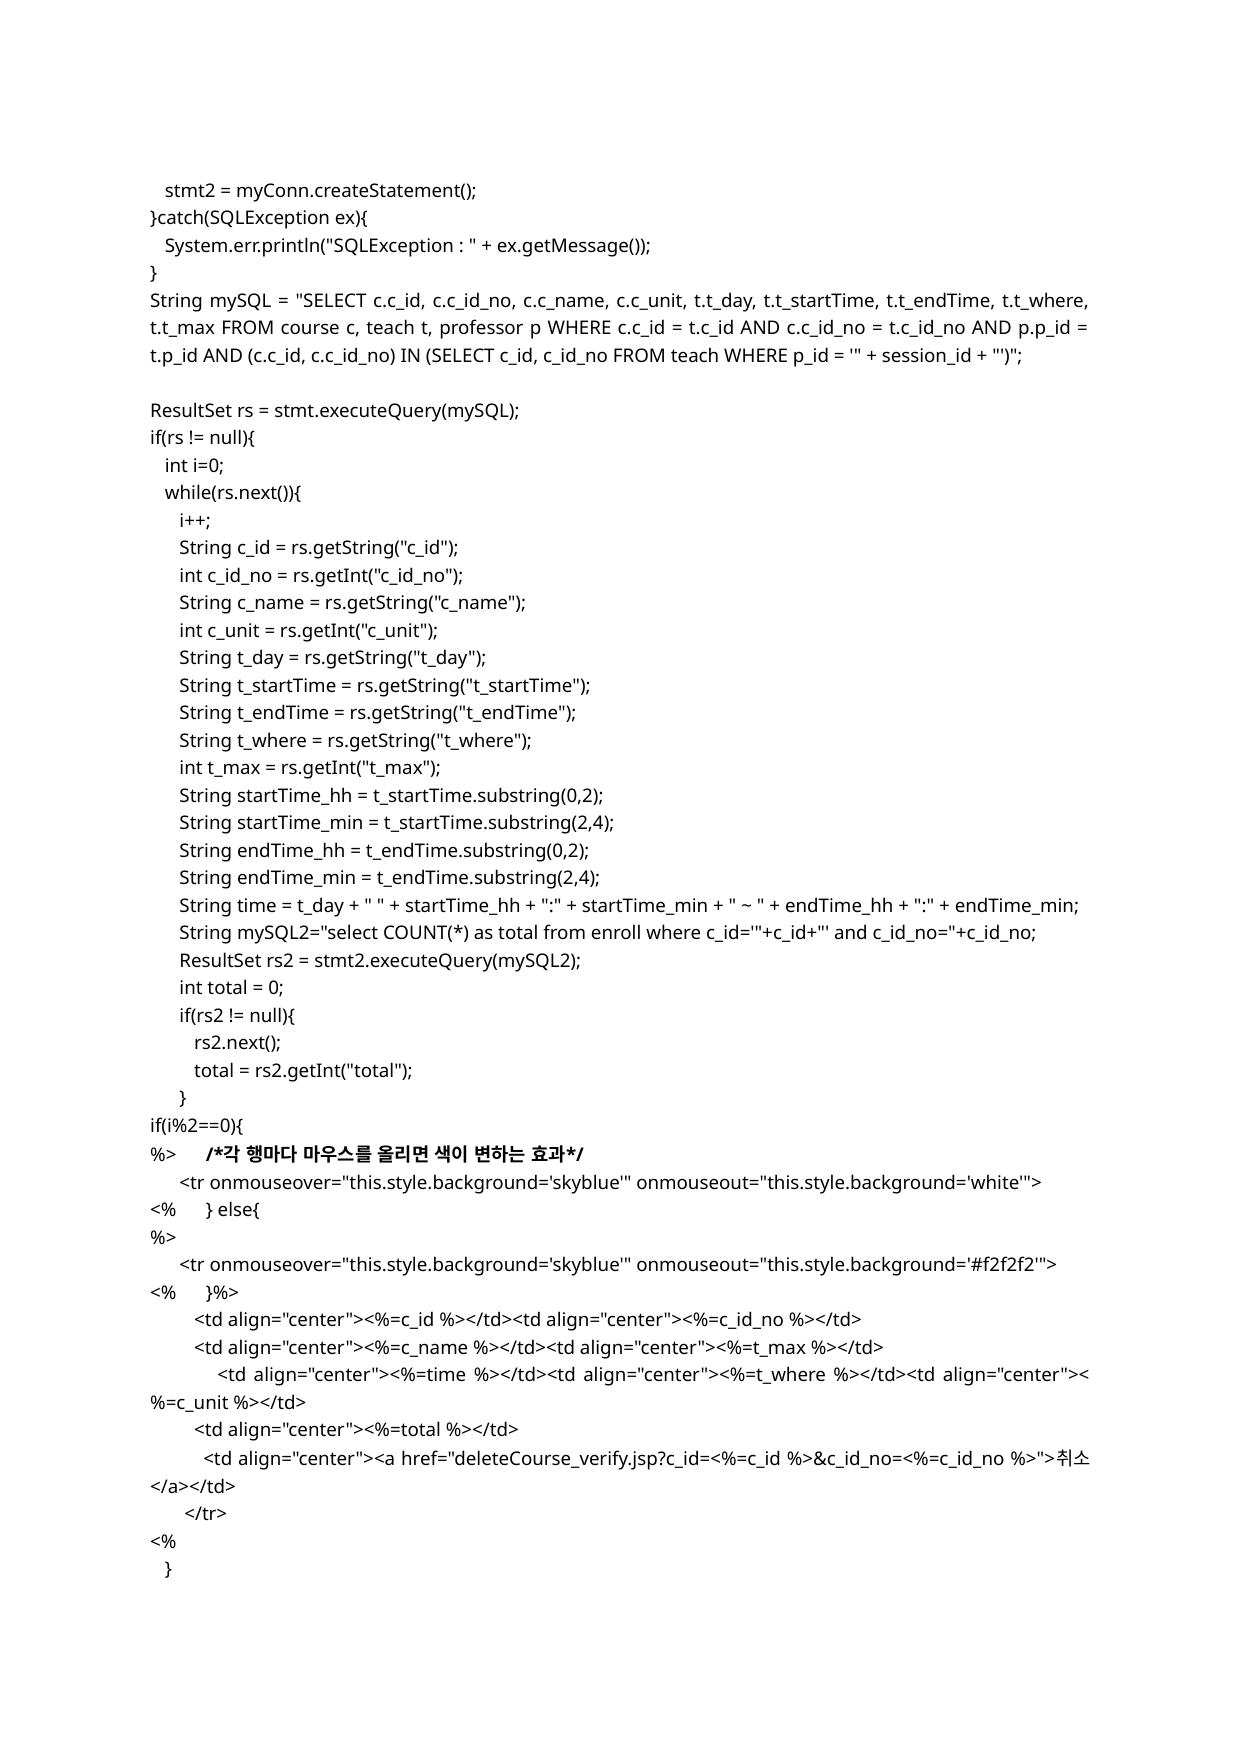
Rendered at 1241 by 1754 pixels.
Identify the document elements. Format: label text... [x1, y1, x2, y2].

text <tr onmouseover="this.style.background='skyblue'" onmouseout="this.style.background='white'"> [150, 1169, 1090, 1194]
text <tr onmouseover="this.style.background='skyblue'" onmouseout="this.style.background='#f2f2f2'"> [150, 1251, 1090, 1277]
text } [150, 260, 1090, 285]
text String endTime_hh = t_endTime.substring(0,2); [150, 837, 1090, 863]
text String c_name = rs.getString("c_name"); [150, 590, 1090, 615]
text String endTime_min = t_endTime.substring(2,4); [150, 865, 1090, 890]
text String t_endTime = rs.getString("t_endTime"); [150, 700, 1090, 725]
text %> /*각 행마다 마우스를 올리면 색이 변하는 효과*/ [150, 1140, 1090, 1167]
text int total = 0; [150, 975, 1090, 1000]
text ResultSet rs2 = stmt2.executeQuery(mySQL2); [150, 947, 1090, 973]
text String c_id = rs.getString("c_id"); [150, 535, 1090, 560]
text total = rs2.getInt("total"); [150, 1057, 1090, 1083]
text while(rs.next()){ [150, 480, 1090, 505]
text <% } else{ [150, 1196, 1090, 1222]
text %> [150, 1224, 1090, 1249]
text int c_id_no = rs.getInt("c_id_no"); [150, 562, 1090, 588]
text <% [150, 1528, 1090, 1554]
text int i=0; [150, 452, 1090, 478]
text </tr> [150, 1501, 1090, 1526]
text String t_where = rs.getString("t_where"); [150, 727, 1090, 753]
text <td align="center"><%=c_name %></td><td align="center"><%=t_max %></td> [150, 1334, 1090, 1359]
text rs2.next(); [150, 1030, 1090, 1055]
text <td align="center"><a href="deleteCourse_verify.jsp?c_id=<%=c_id %>&c_id_no=<%=c_id_no %>">취소</a></td> [150, 1444, 1090, 1499]
text <td align="center"><%=total %></td> [150, 1416, 1090, 1442]
text int c_unit = rs.getInt("c_unit"); [150, 617, 1090, 643]
text String startTime_min = t_startTime.substring(2,4); [150, 810, 1090, 835]
text if(rs2 != null){ [150, 1002, 1090, 1028]
text }catch(SQLException ex){ [150, 205, 1090, 230]
text System.err.println("SQLException : " + ex.getMessage()); [150, 232, 1090, 258]
text String time = t_day + " " + startTime_hh + ":" + startTime_min + " ~ " + endTime_hh + ":" + endTime_min; [150, 892, 1090, 918]
text String t_startTime = rs.getString("t_startTime"); [150, 672, 1090, 698]
text ResultSet rs = stmt.executeQuery(mySQL); [150, 397, 1090, 423]
text if(rs != null){ [150, 425, 1090, 450]
text stmt2 = myConn.createStatement(); [150, 177, 1090, 203]
text String t_day = rs.getString("t_day"); [150, 645, 1090, 670]
text String mySQL2="select COUNT(*) as total from enroll where c_id='"+c_id+"' and c_id_no="+c_id_no; [150, 920, 1090, 945]
text i++; [150, 507, 1090, 533]
text } [150, 1085, 1090, 1110]
text <td align="center"><%=c_id %></td><td align="center"><%=c_id_no %></td> [150, 1306, 1090, 1332]
text if(i%2==0){ [150, 1112, 1090, 1138]
text String startTime_hh = t_startTime.substring(0,2); [150, 782, 1090, 808]
text int t_max = rs.getInt("t_max"); [150, 755, 1090, 780]
text String mySQL = "SELECT c.c_id, c.c_id_no, c.c_name, c.c_unit, t.t_day, t.t_startTime, t.t_endTime, t.t_where, t.t_max FROM course c, teach t, professor p WHERE c.c_id = t.c_id AND c.c_id_no = t.c_id_no AND p.p_id = t.p_id AND (c.c_id, c.c_id_no) IN (SELECT c_id, c_id_no FROM teach WHERE p_id = '" + session_id + "')"; [150, 287, 1090, 368]
text <% }%> [150, 1279, 1090, 1304]
text <td align="center"><%=time %></td><td align="center"><%=t_where %></td><td align="center"><%=c_unit %></td> [150, 1361, 1090, 1414]
text } [150, 1556, 1090, 1581]
